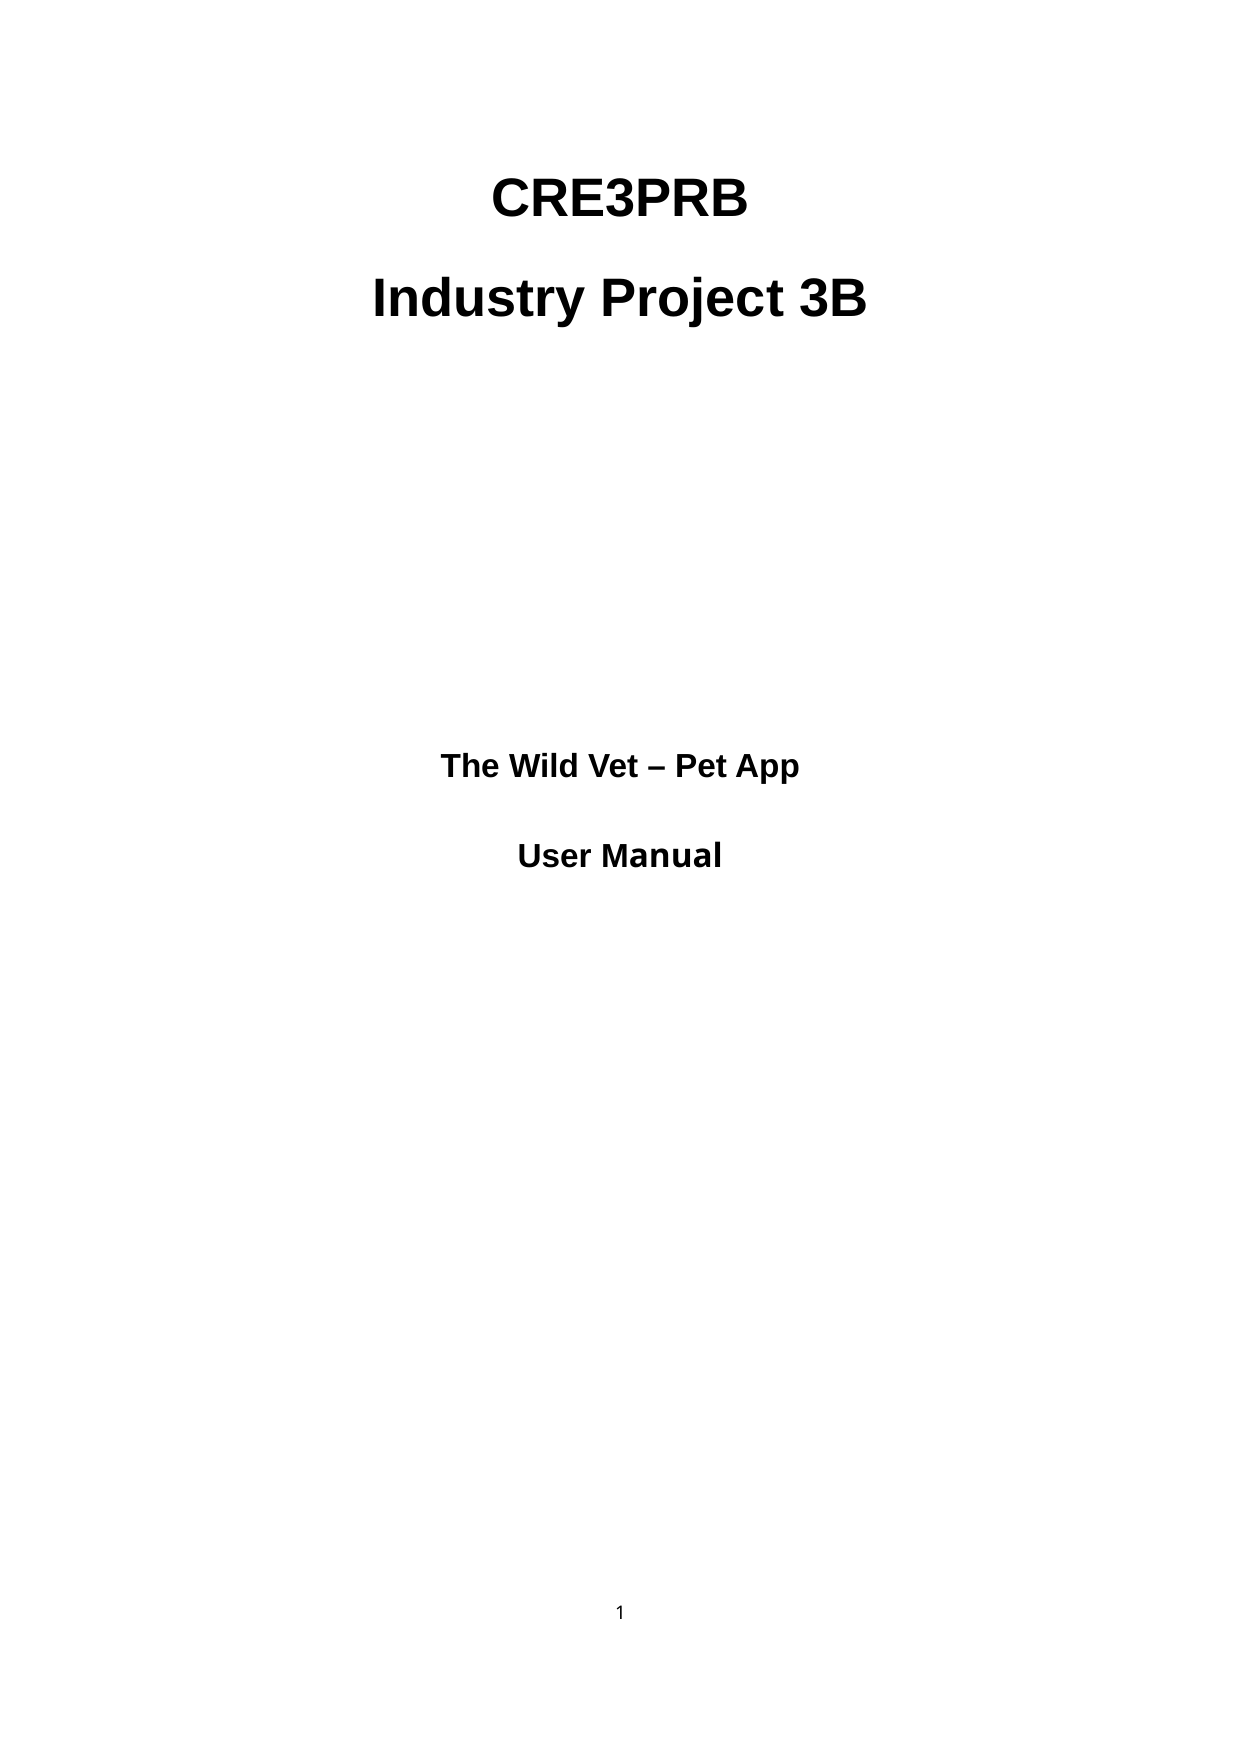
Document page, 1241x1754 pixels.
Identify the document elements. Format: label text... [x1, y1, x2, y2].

text Industry Project 3B [187, 264, 1053, 329]
text CRE3PRB [187, 164, 1053, 229]
text User Manual [187, 822, 1053, 887]
text The Wild Vet – Pet App [187, 733, 1053, 798]
